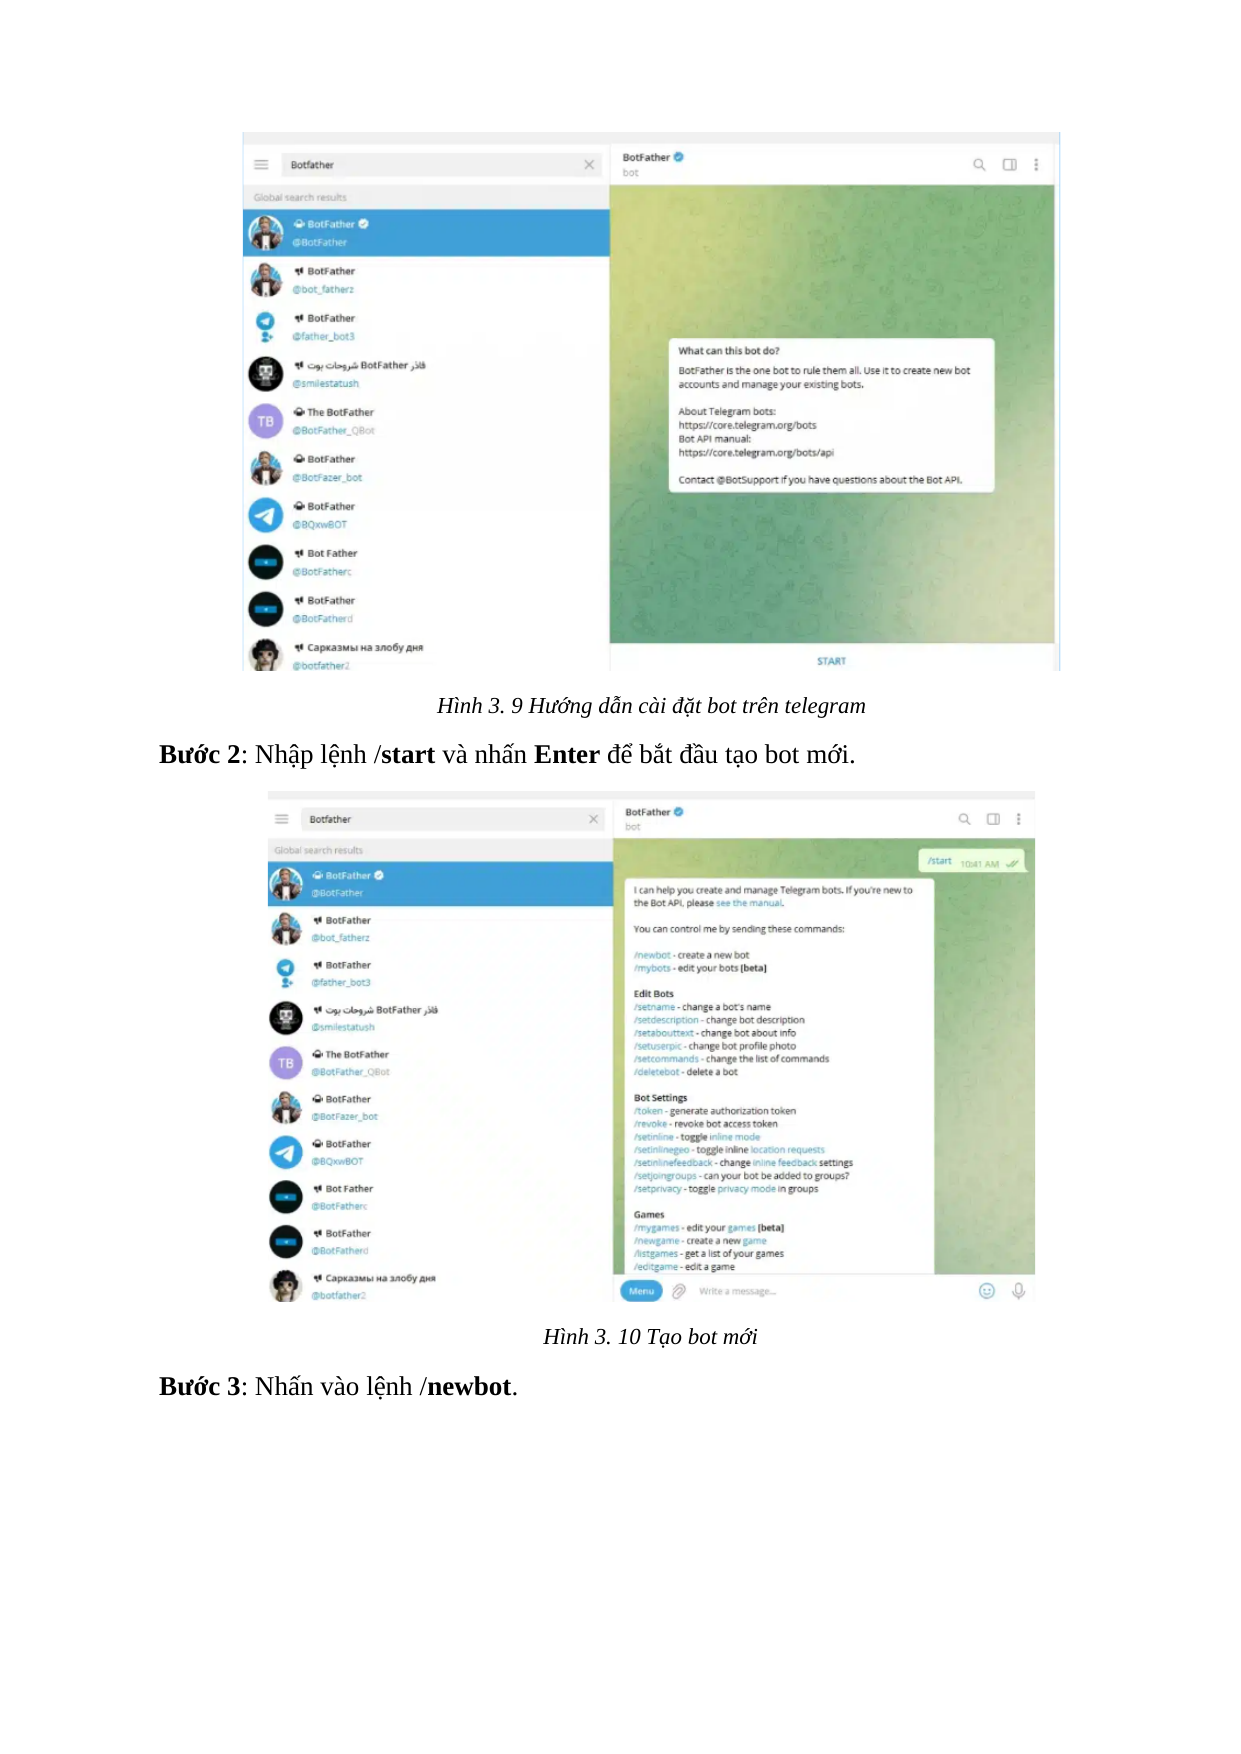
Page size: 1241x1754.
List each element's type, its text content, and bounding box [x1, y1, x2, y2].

picture [267, 791, 1036, 1302]
text Bước 3: Nhấn vào lệnh /newbot. [159, 1370, 1144, 1401]
text Bước 2: Nhập lệnh /start và nhấn Enter để bắt đầu tạo bot mới. [159, 738, 1144, 769]
picture [242, 132, 1061, 671]
